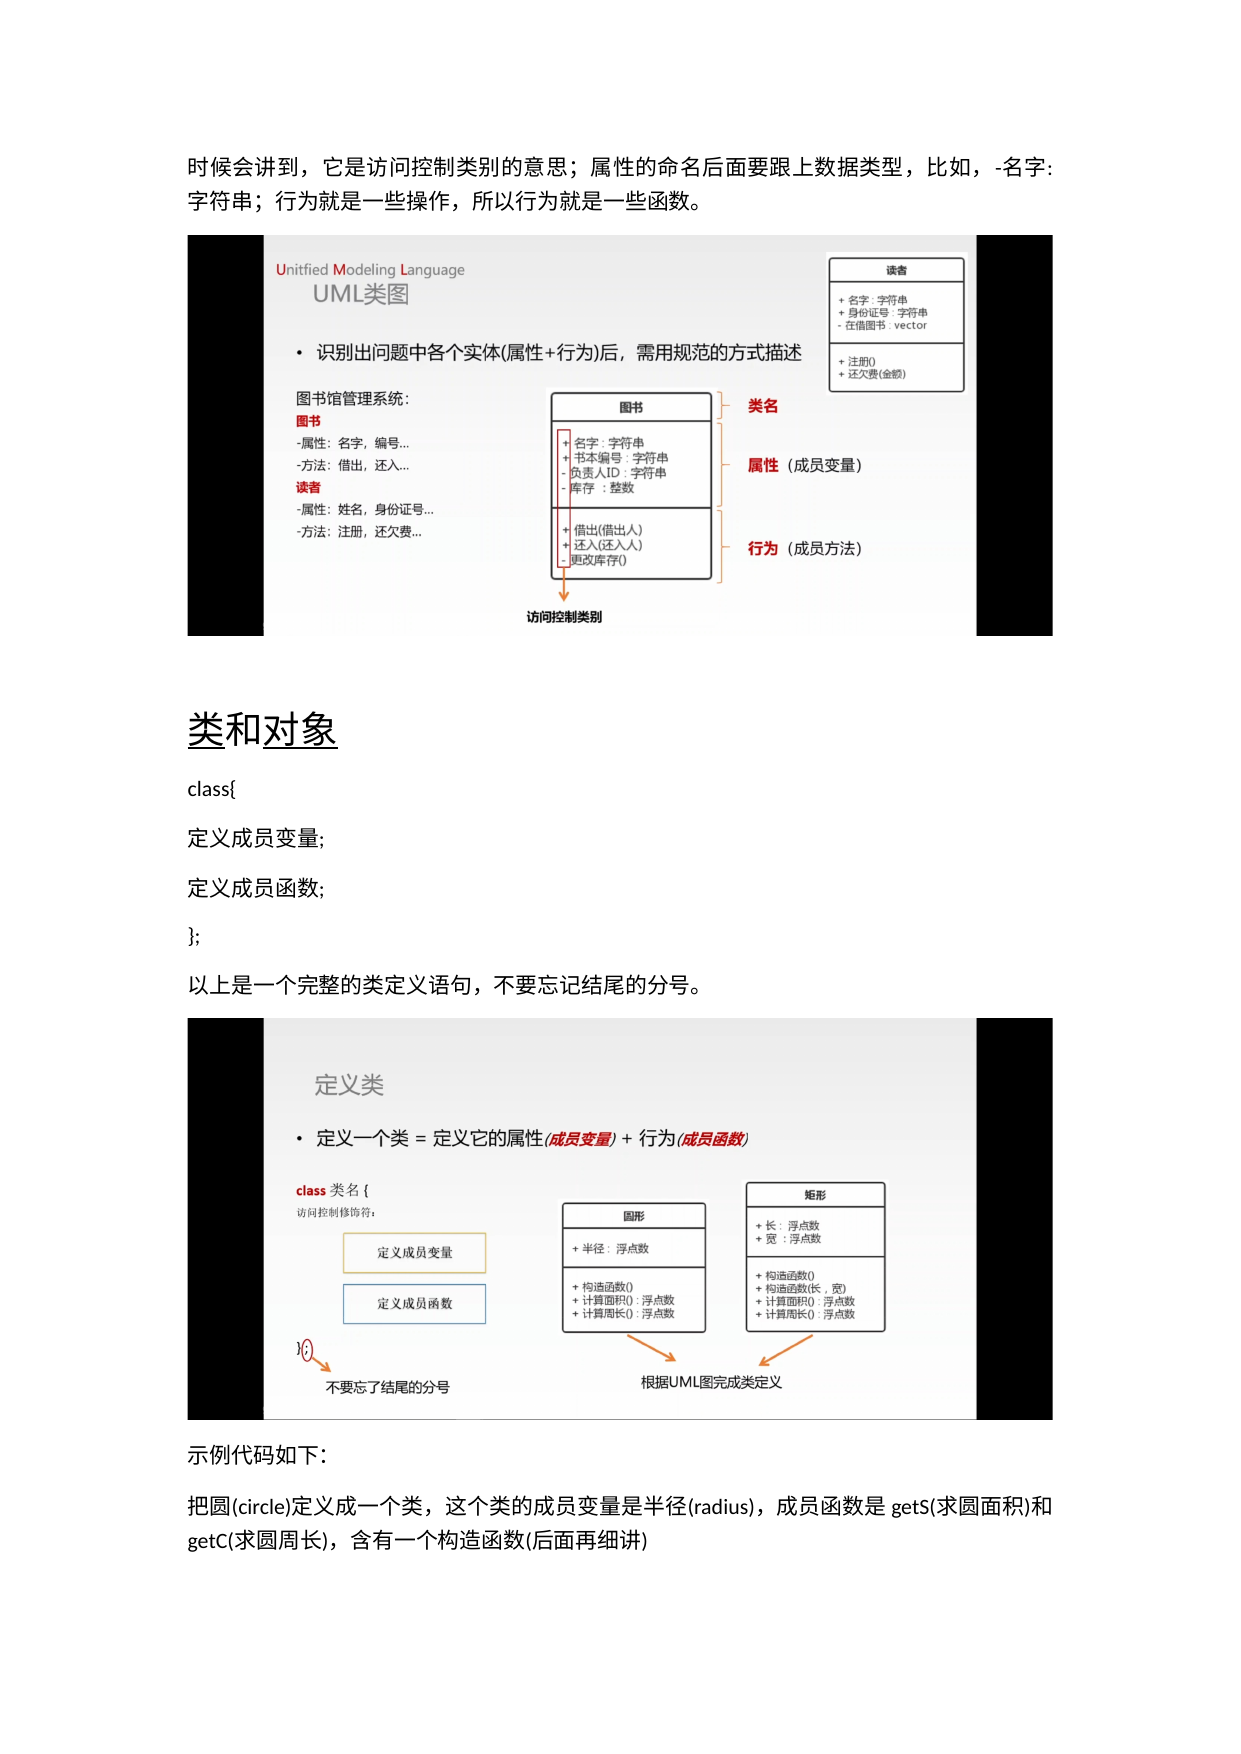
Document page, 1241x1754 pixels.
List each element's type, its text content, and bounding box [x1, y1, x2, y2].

text 定义成员函数; [187, 871, 1053, 903]
text class{ [187, 775, 1053, 802]
text 定义成员变量; [187, 821, 1053, 852]
picture [187, 235, 1053, 636]
text 把圆(circle)定义成一个类，这个类的成员变量是半径(radius)，成员函数是getS(求圆面积)和getC(求圆周长)，含有一个构造函数(后面再细讲) [187, 1489, 1053, 1555]
picture [187, 1018, 1053, 1420]
text 以上是一个完整的类定义语句，不要忘记结尾的分号。 [187, 968, 1053, 999]
text 类和对象 [187, 700, 1053, 754]
text }; [187, 922, 1053, 949]
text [187, 150, 1053, 216]
text 示例代码如下： [187, 1438, 1053, 1470]
